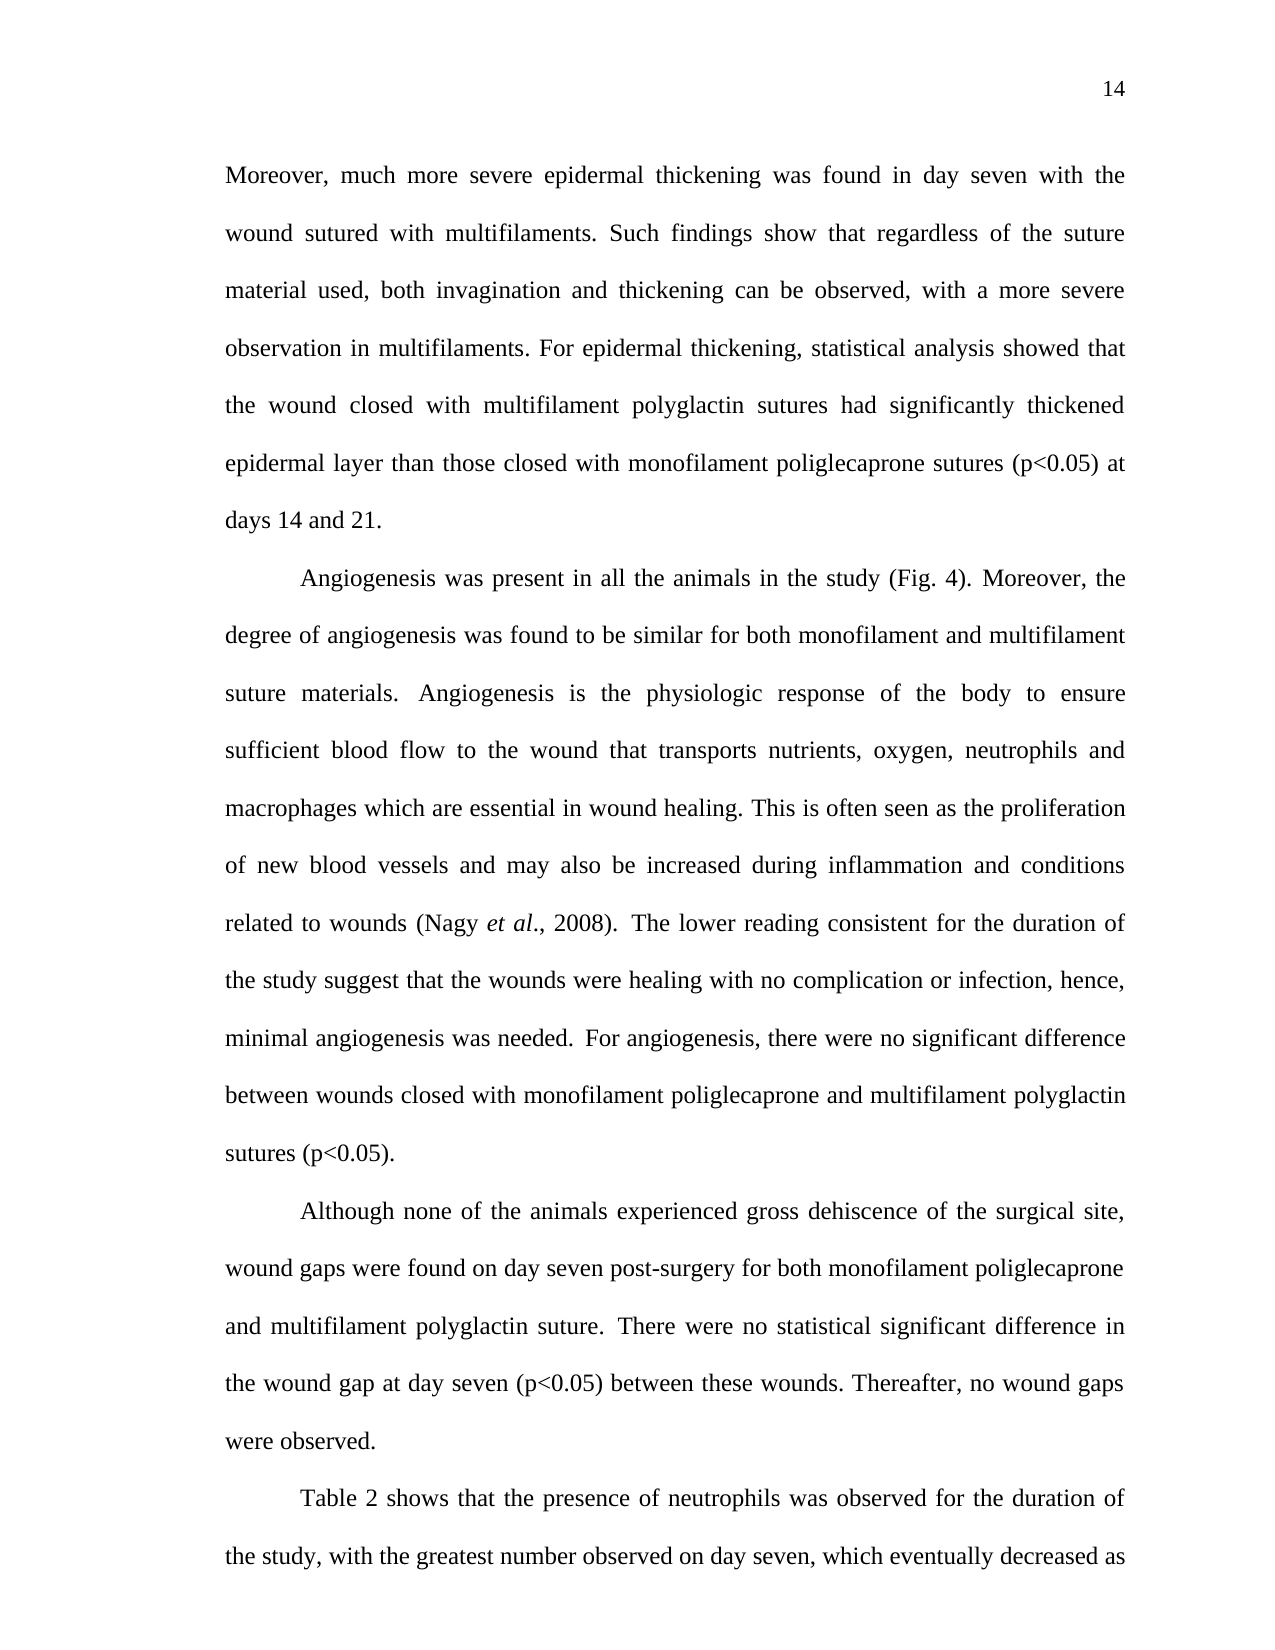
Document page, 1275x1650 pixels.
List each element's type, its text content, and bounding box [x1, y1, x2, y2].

text Although none of the animals experienced gross dehiscence of the surgical site, wound gaps were found on day seven post-surgery for both monofilament poliglecaprone and multifilament polyglactin suture. There were no statistical significant difference in the wound gap at day seven (p<0.05) between these wounds. Thereafter, no wound gaps were observed. [225, 1196, 1125, 1454]
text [225, 1483, 1126, 1569]
text Angiogenesis was present in all the animals in the study (Fig. 4). Moreover, the degree of angiogenesis was found to be similar for both monofilament and multifilament suture materials. Angiogenesis is the physiologic response of the body to ensure sufficient blood flow to the wound that transports nutrients, oxygen, neutrophils and macrophages which are essential in wound healing. This is often seen as the proliferation of new blood vessels and may also be increased during inflammation and conditions related to wounds (Nagy et al., 2008). The lower reading consistent for the duration of the study suggest that the wounds were healing with no complication or infection, hence, minimal angiogenesis was needed. For angiogenesis, there were no significant difference between wounds closed with monofilament poliglecaprone and multifilament polyglactin sutures (p<0.05). [225, 563, 1126, 1167]
text Moreover, much more severe epidermal thickening was found in day seven with the wound sutured with multifilaments. Such findings show that regardless of the suture material used, both invagination and thickening can be observed, with a more severe observation in multifilaments. For epidermal thickening, statistical analysis showed that the wound closed with multifilament polyglactin sutures had significantly thickened epidermal layer than those closed with monofilament poliglecaprone sutures (p<0.05) at days 14 and 21. [225, 160, 1125, 534]
